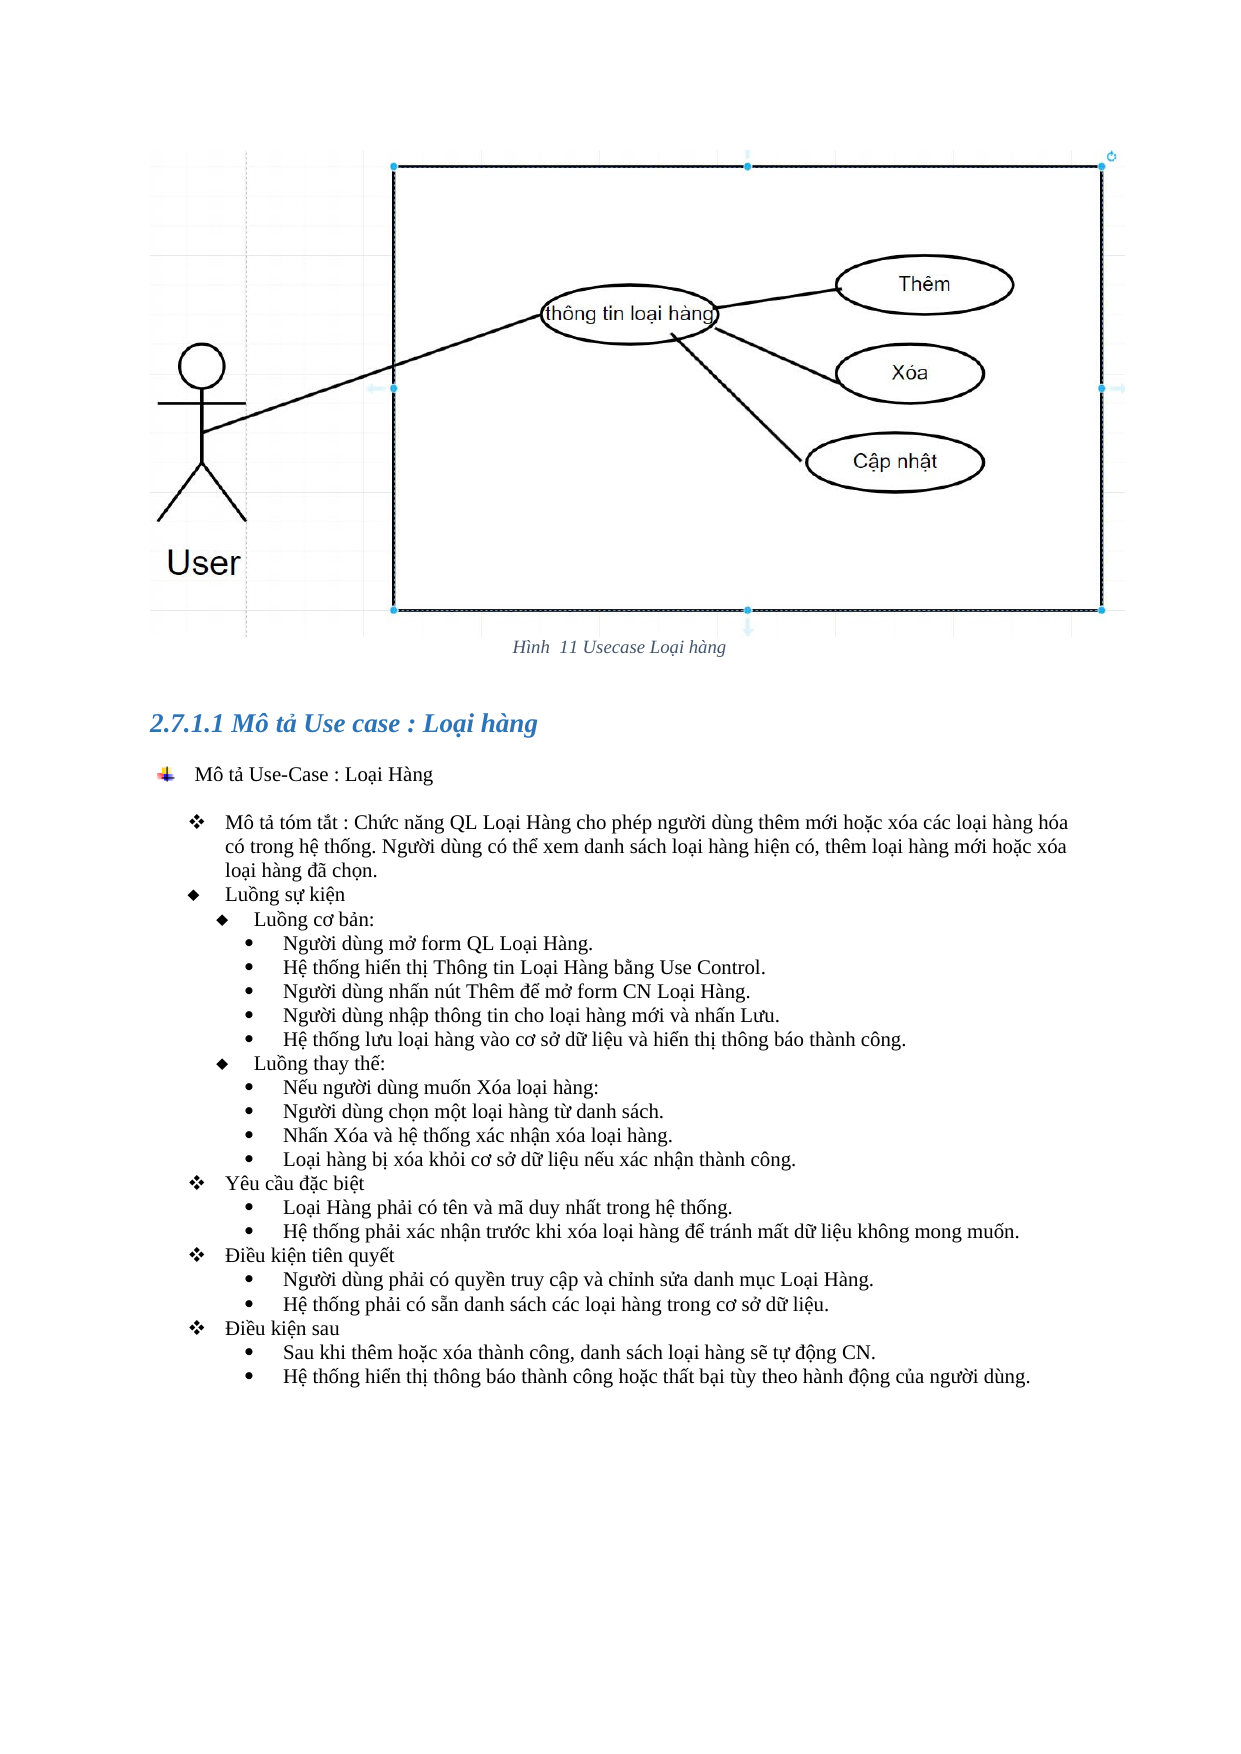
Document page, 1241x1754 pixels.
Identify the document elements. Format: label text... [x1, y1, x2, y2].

list Mô tả tóm tắt : Chức năng QL Loại Hàng cho phép người dùng thêm mới hoặc xóa các loại hàng hóa có trong hệ thống. Người dùng có thể xem danh sách loại hàng hiện có, thêm loại hàng mới hoặc xóa loại hàng đã chọn. [187, 810, 1090, 882]
list Loại hàng bị xóa khỏi cơ sở dữ liệu nếu xác nhận thành công. [245, 1147, 1090, 1171]
list Người dùng nhập thông tin cho loại hàng mới và nhấn Lưu. [245, 1003, 1090, 1027]
list Sau khi thêm hoặc xóa thành công, danh sách loại hàng sẽ tự động CN. [245, 1339, 1090, 1364]
list Hệ thống lưu loại hàng vào cơ sở dữ liệu và hiển thị thông báo thành công. [245, 1027, 1090, 1051]
list Hệ thống hiển thị Thông tin Loại Hàng bằng Use Control. [245, 954, 1090, 979]
list Hệ thống phải có sẵn danh sách các loại hàng trong cơ sở dữ liệu. [245, 1291, 1090, 1316]
picture [157, 765, 175, 782]
picture [150, 150, 1125, 637]
list Loại Hàng phải có tên và mã duy nhất trong hệ thống. [245, 1195, 1090, 1219]
list Luồng cơ bản: [216, 906, 1090, 931]
list Người dùng mở form QL Loại Hàng. [245, 931, 1090, 954]
list Người dùng nhấn nút Thêm để mở form CN Loại Hàng. [245, 979, 1090, 1003]
list Điều kiện sau [187, 1316, 1090, 1339]
subtitle 2.7.1.1 Mô tả Use case : Loại hàng [150, 707, 1090, 738]
list Nếu người dùng muốn Xóa loại hàng: [245, 1075, 1090, 1099]
list Luồng sự kiện [187, 882, 1090, 906]
list Hệ thống hiển thị thông báo thành công hoặc thất bại tùy theo hành động của người dùng. [245, 1364, 1090, 1388]
list Mô tả Use-Case : Loại Hàng [157, 762, 1090, 786]
list Người dùng phải có quyền truy cập và chỉnh sửa danh mục Loại Hàng. [245, 1267, 1090, 1291]
list Hệ thống phải xác nhận trước khi xóa loại hàng để tránh mất dữ liệu không mong muốn. [245, 1219, 1090, 1243]
list Điều kiện tiên quyết [187, 1243, 1090, 1267]
list Yêu cầu đặc biệt [187, 1171, 1090, 1195]
list Luồng thay thế: [216, 1051, 1090, 1075]
list Người dùng chọn một loại hàng từ danh sách. [245, 1099, 1090, 1123]
list Nhấn Xóa và hệ thống xác nhận xóa loại hàng. [245, 1123, 1090, 1147]
